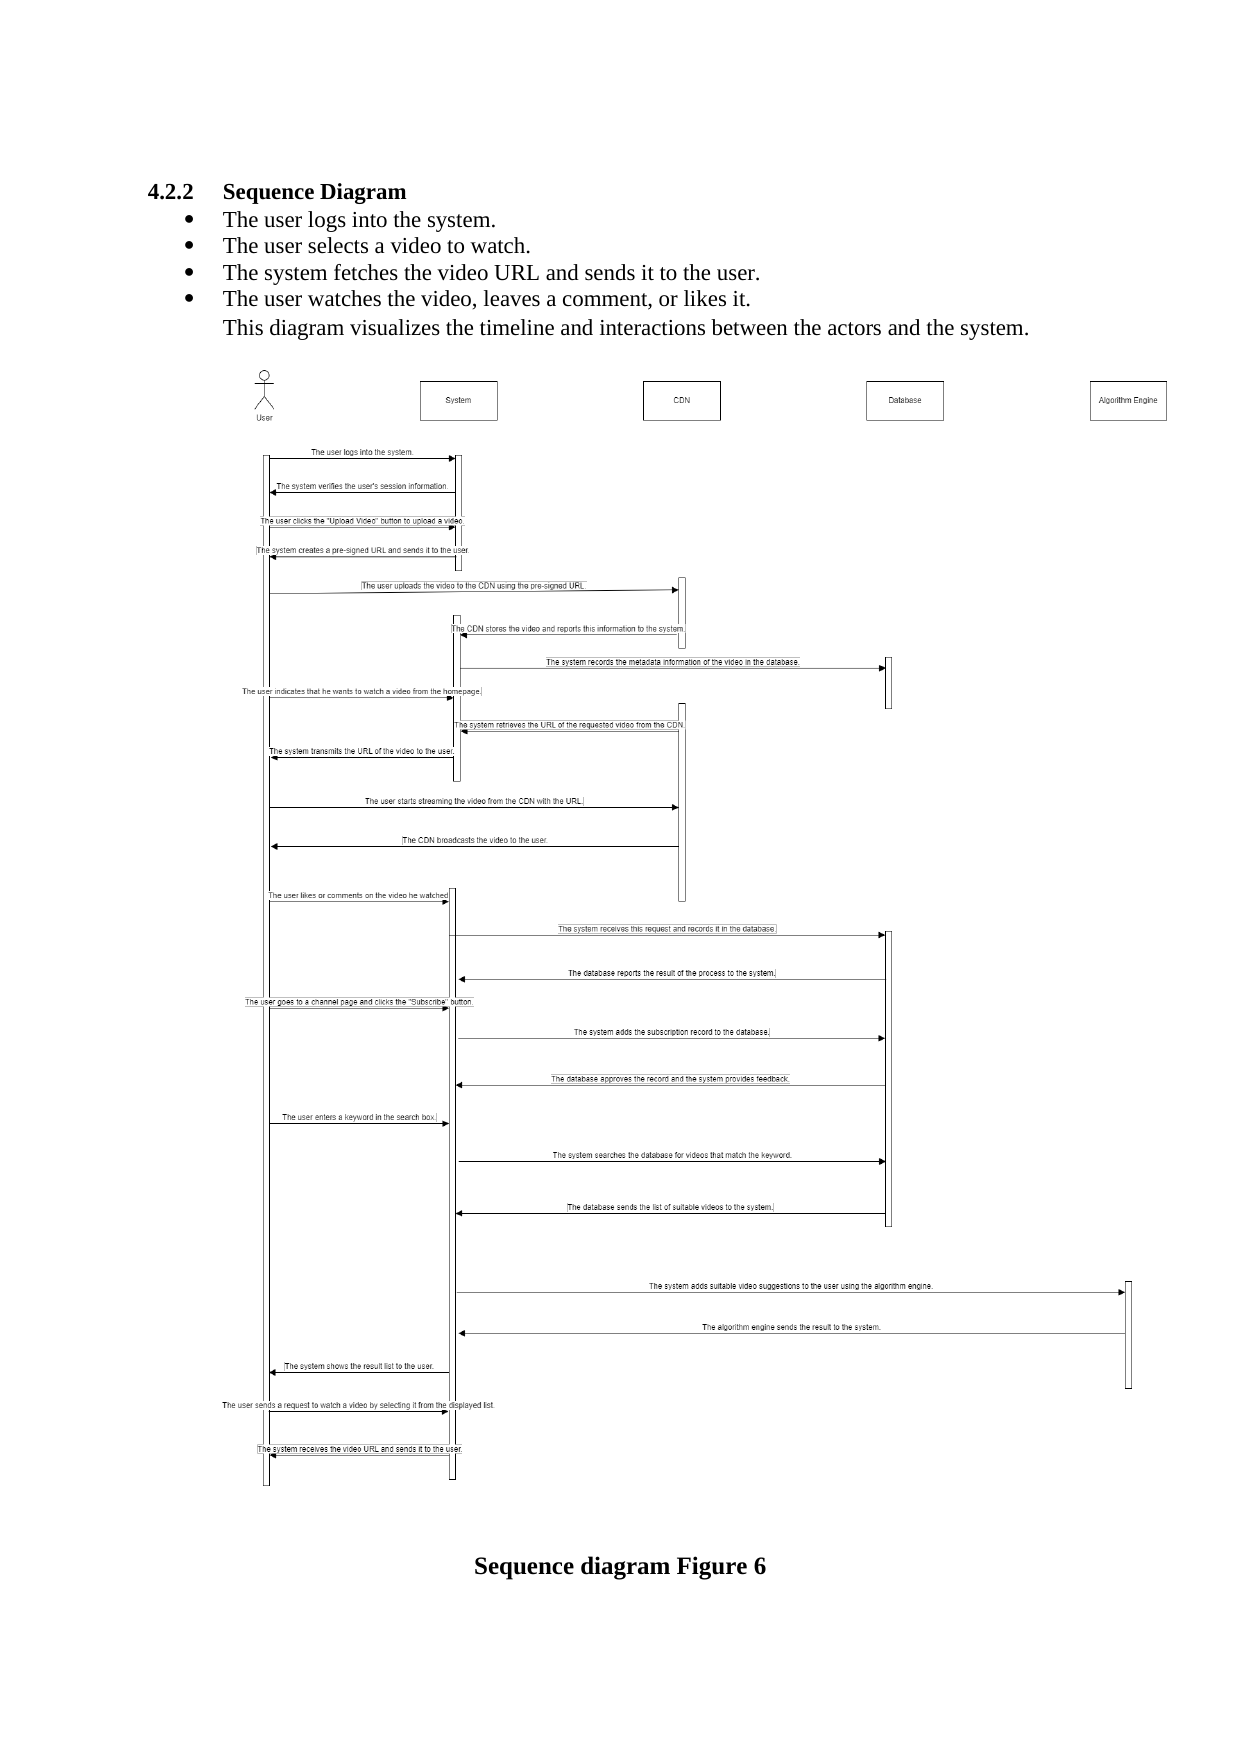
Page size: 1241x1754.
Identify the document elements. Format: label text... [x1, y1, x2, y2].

text Sequence diagram Figure 6 [148, 1551, 1093, 1580]
list The user logs into the system. [185, 206, 1093, 233]
list Sequence Diagram [148, 178, 1093, 204]
list The user watches the video, leaves a comment, or likes it. This diagram visualizes the timeline and interactions between the actors and the system. [185, 285, 1093, 340]
picture [222, 370, 1167, 1486]
list The user selects a video to watch. [185, 233, 1093, 259]
list The system fetches the video URL and sends it to the user. [185, 259, 1093, 285]
